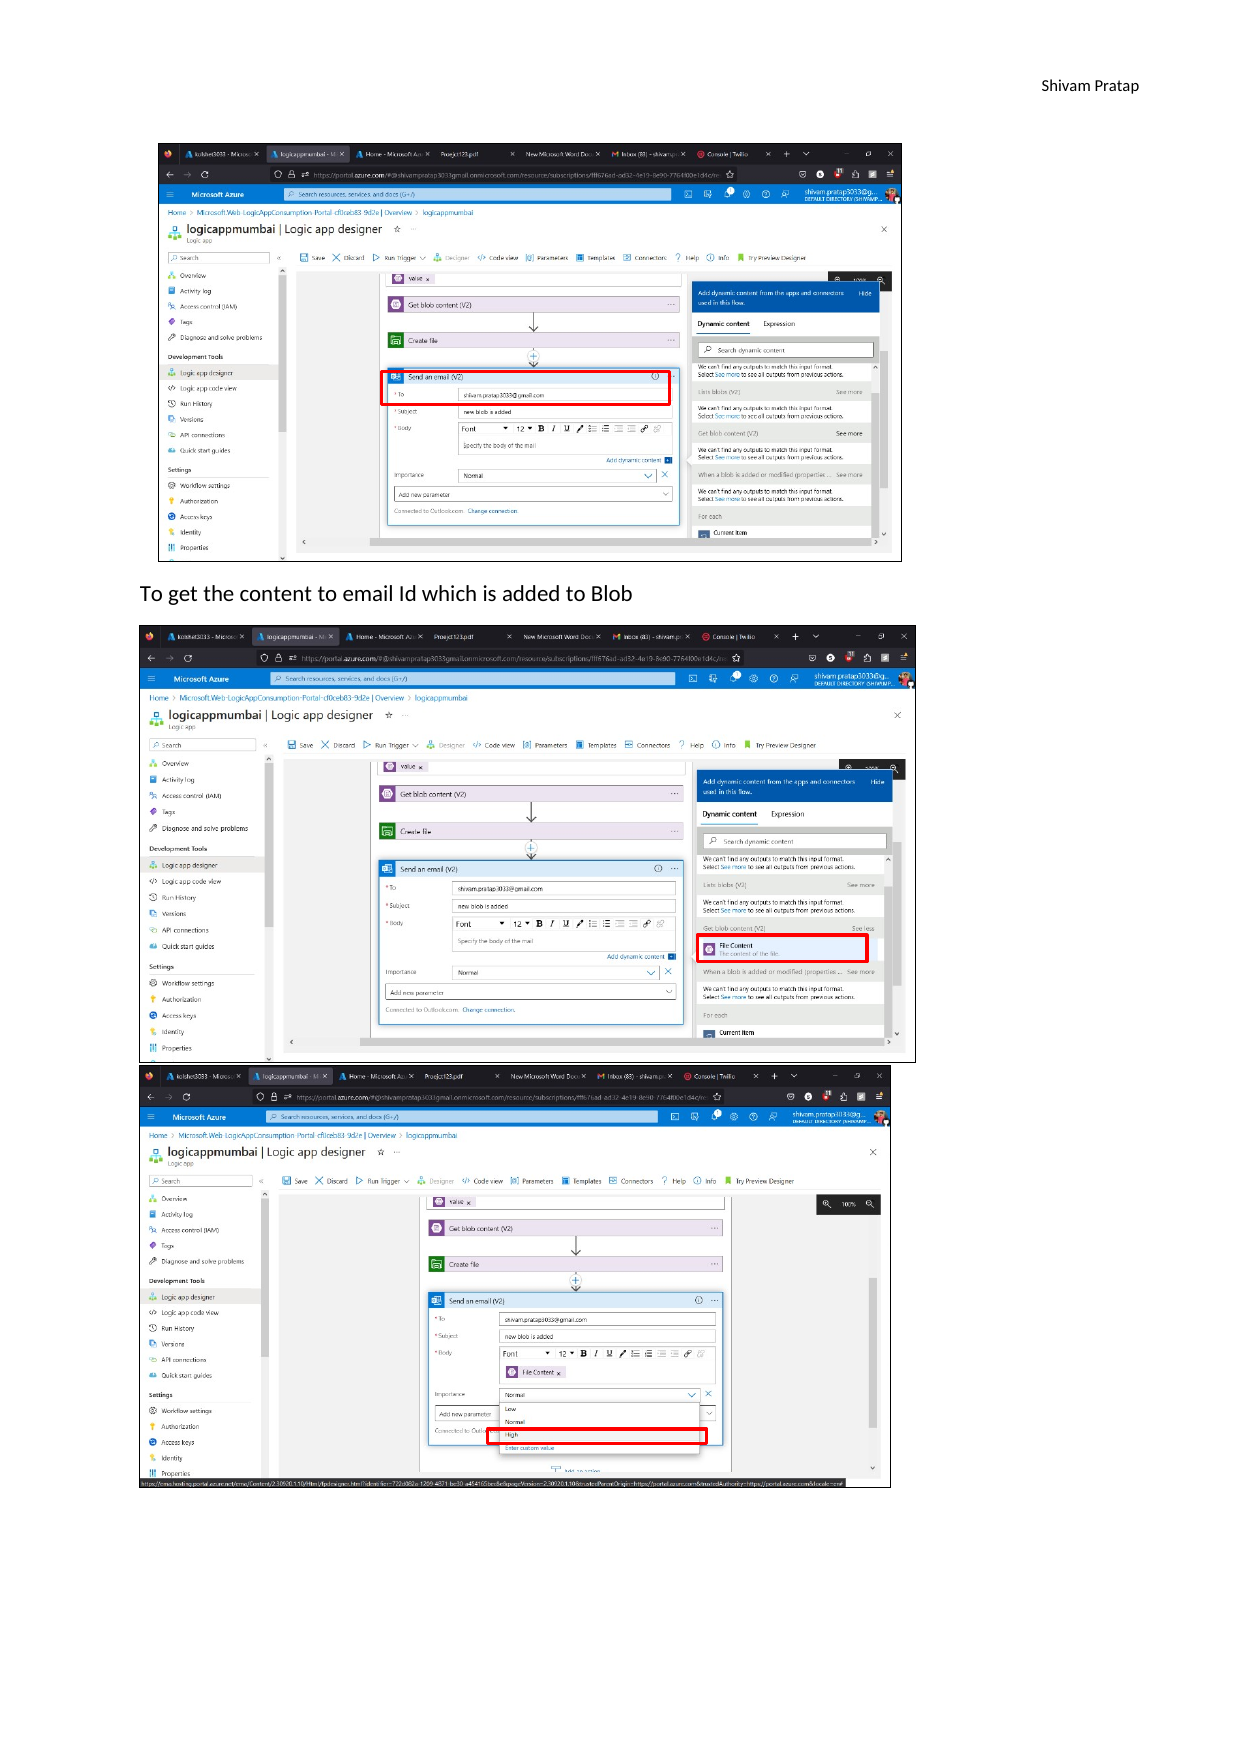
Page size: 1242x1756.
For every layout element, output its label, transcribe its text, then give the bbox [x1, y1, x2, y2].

picture [140, 1066, 890, 1487]
text To get the content to email Id which is added to Blob [139, 579, 1150, 607]
picture [140, 626, 915, 1062]
picture [159, 144, 901, 561]
